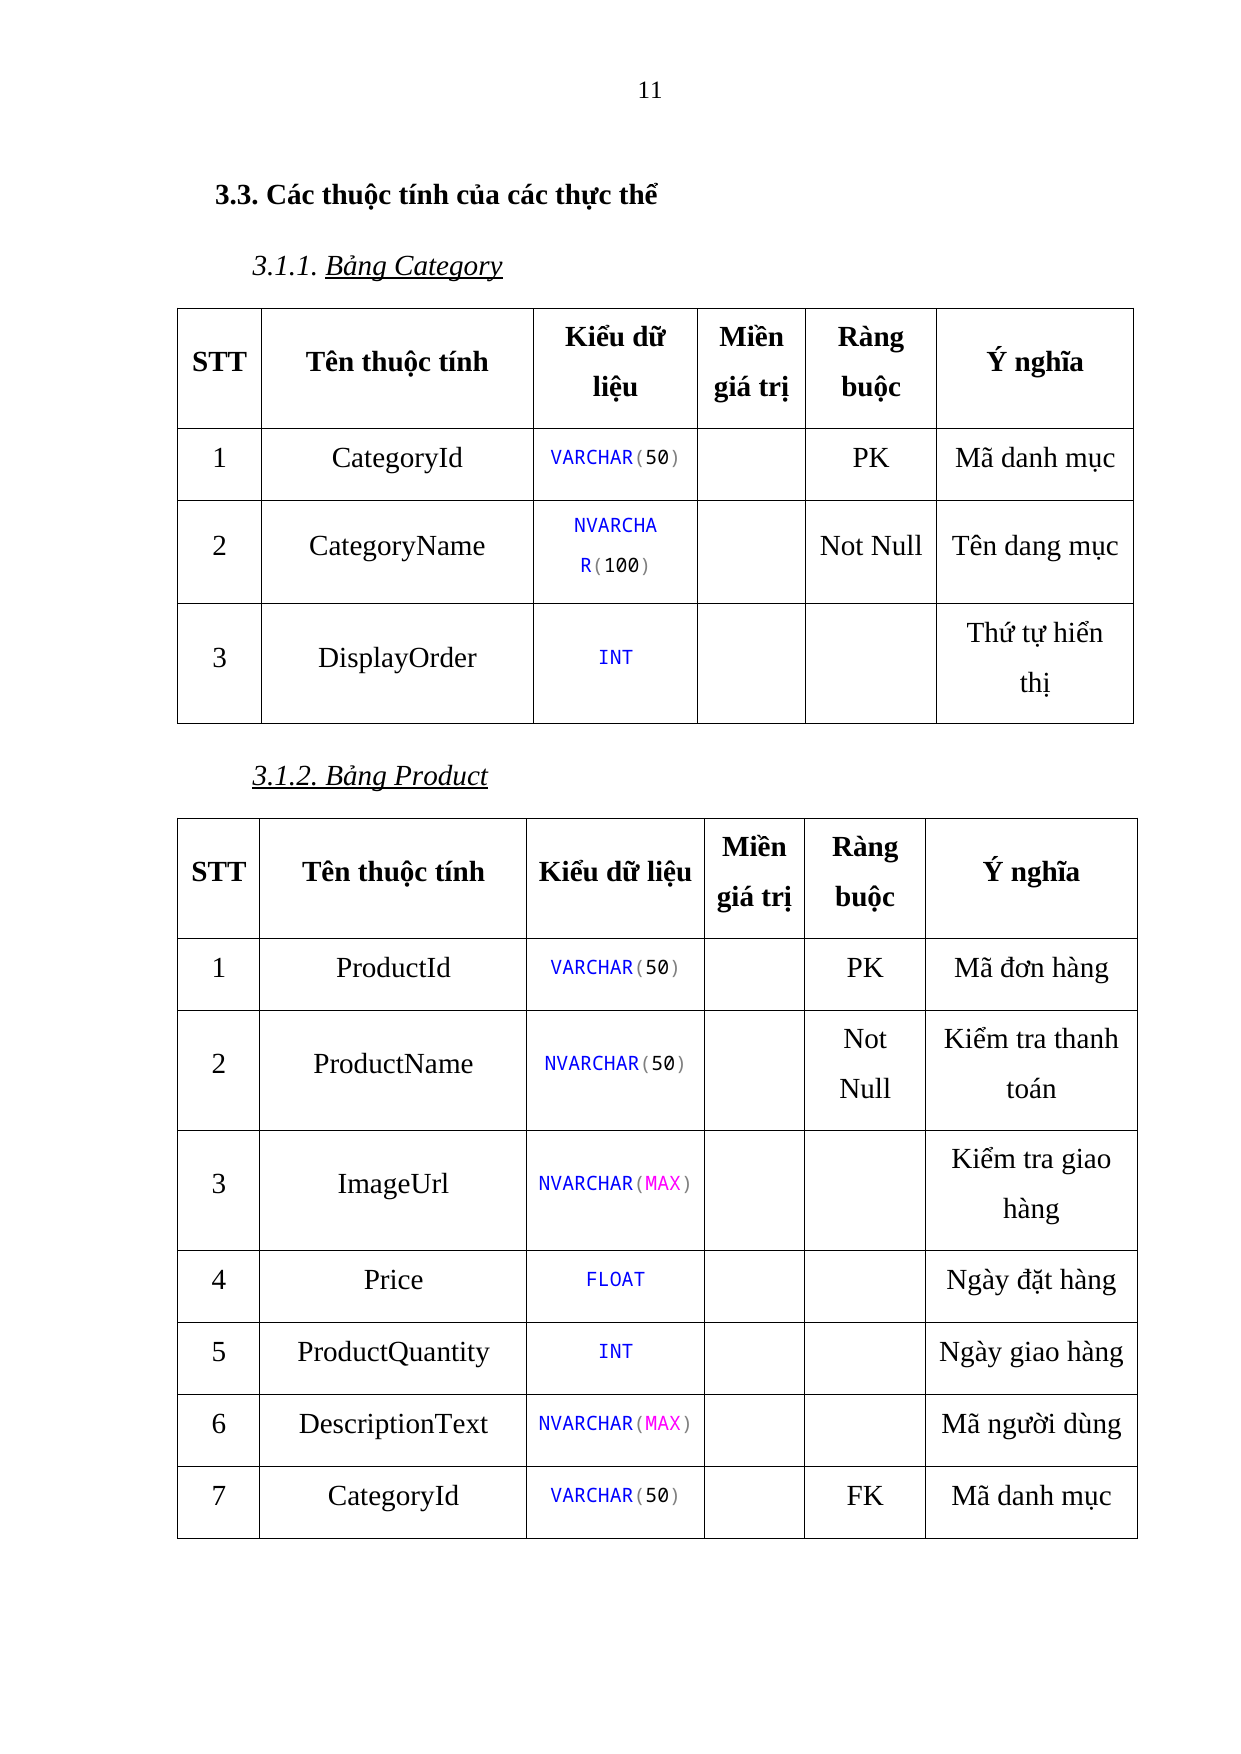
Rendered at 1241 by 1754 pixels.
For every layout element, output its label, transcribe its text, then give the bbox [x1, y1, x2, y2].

table_cell Mã danh mục [926, 1467, 1137, 1538]
table_cell 4 [178, 1251, 259, 1322]
table_cell INT [527, 1323, 704, 1394]
table_cell 3 [178, 1131, 259, 1249]
table_cell ImageUrl [260, 1131, 526, 1249]
table_cell NVARCHAR(50) [527, 1011, 704, 1129]
table_cell 1 [178, 939, 259, 1009]
table_cell [806, 604, 936, 723]
table_header Ý nghĩa [926, 819, 1137, 937]
table_header Ràng buộc [806, 309, 936, 428]
table_cell [805, 1395, 925, 1466]
table_cell CategoryId [260, 1467, 526, 1538]
table_cell Mã danh mục [937, 429, 1133, 500]
table_cell ProductId [260, 939, 526, 1009]
table_cell FLOAT [527, 1251, 704, 1322]
table_cell [698, 501, 805, 603]
table_cell Not Null [806, 501, 936, 603]
table_cell DisplayOrder [262, 604, 533, 723]
table_cell 2 [178, 1011, 259, 1129]
table_cell VARCHAR(50) [527, 1467, 704, 1538]
table_cell ProductName [260, 1011, 526, 1129]
list 3.1.1. Bảng Category [252, 248, 1122, 282]
table_cell [698, 429, 805, 500]
table_cell NVARCHAR(MAX) [527, 1131, 704, 1249]
table_cell [805, 1251, 925, 1322]
table_cell VARCHAR(50) [527, 939, 704, 1009]
table_cell [705, 1251, 804, 1322]
table_cell 2 [178, 501, 261, 603]
table_cell CategoryName [262, 501, 533, 603]
table_header Tên thuộc tính [262, 309, 533, 428]
table_cell Tên dang mục [937, 501, 1133, 603]
table_cell Ngày đặt hàng [926, 1251, 1137, 1322]
list 3.1.2. Bảng Product [252, 758, 1122, 792]
table_cell Kiểm tra thanh toán [926, 1011, 1137, 1129]
table_cell Kiểm tra giao hàng [926, 1131, 1137, 1249]
table_cell Thứ tự hiển thị [937, 604, 1133, 723]
table_cell [705, 1395, 804, 1466]
table_cell Price [260, 1251, 526, 1322]
table_cell NVARCHAR(MAX) [527, 1395, 704, 1466]
table_header Miền giá trị [698, 309, 805, 428]
table_cell PK [806, 429, 936, 500]
table_cell 5 [178, 1323, 259, 1394]
table_header Tên thuộc tính [260, 819, 526, 937]
table_cell 3 [178, 604, 261, 723]
table_cell 6 [178, 1395, 259, 1466]
table_cell CategoryId [262, 429, 533, 500]
table_cell Not Null [805, 1011, 925, 1129]
table_cell DescriptionText [260, 1395, 526, 1466]
table_cell [805, 1323, 925, 1394]
table_header Miền giá trị [705, 819, 804, 937]
table_cell PK [805, 939, 925, 1009]
subtitle 3.3. Các thuộc tính của các thực thể [215, 177, 1122, 211]
table_header Ý nghĩa [937, 309, 1133, 428]
table_cell [705, 1323, 804, 1394]
table_cell Mã đơn hàng [926, 939, 1137, 1009]
table_cell 1 [178, 429, 261, 500]
table_cell [698, 604, 805, 723]
table_cell [705, 1011, 804, 1129]
table_header Ràng buộc [805, 819, 925, 937]
table_header STT [178, 309, 261, 428]
table_cell [705, 1131, 804, 1249]
table_cell [705, 1467, 804, 1538]
table_cell [805, 1131, 925, 1249]
table_header STT [178, 819, 259, 937]
table_cell [705, 939, 804, 1009]
table_cell Ngày giao hàng [926, 1323, 1137, 1394]
table_cell NVARCHAR(100) [534, 501, 697, 603]
table_cell VARCHAR(50) [534, 429, 697, 500]
table_cell FK [805, 1467, 925, 1538]
table_cell 7 [178, 1467, 259, 1538]
table_header Kiểu dữ liệu [534, 309, 697, 428]
table_cell Mã người dùng [926, 1395, 1137, 1466]
table_header Kiểu dữ liệu [527, 819, 704, 937]
table_cell ProductQuantity [260, 1323, 526, 1394]
table_cell INT [534, 604, 697, 723]
